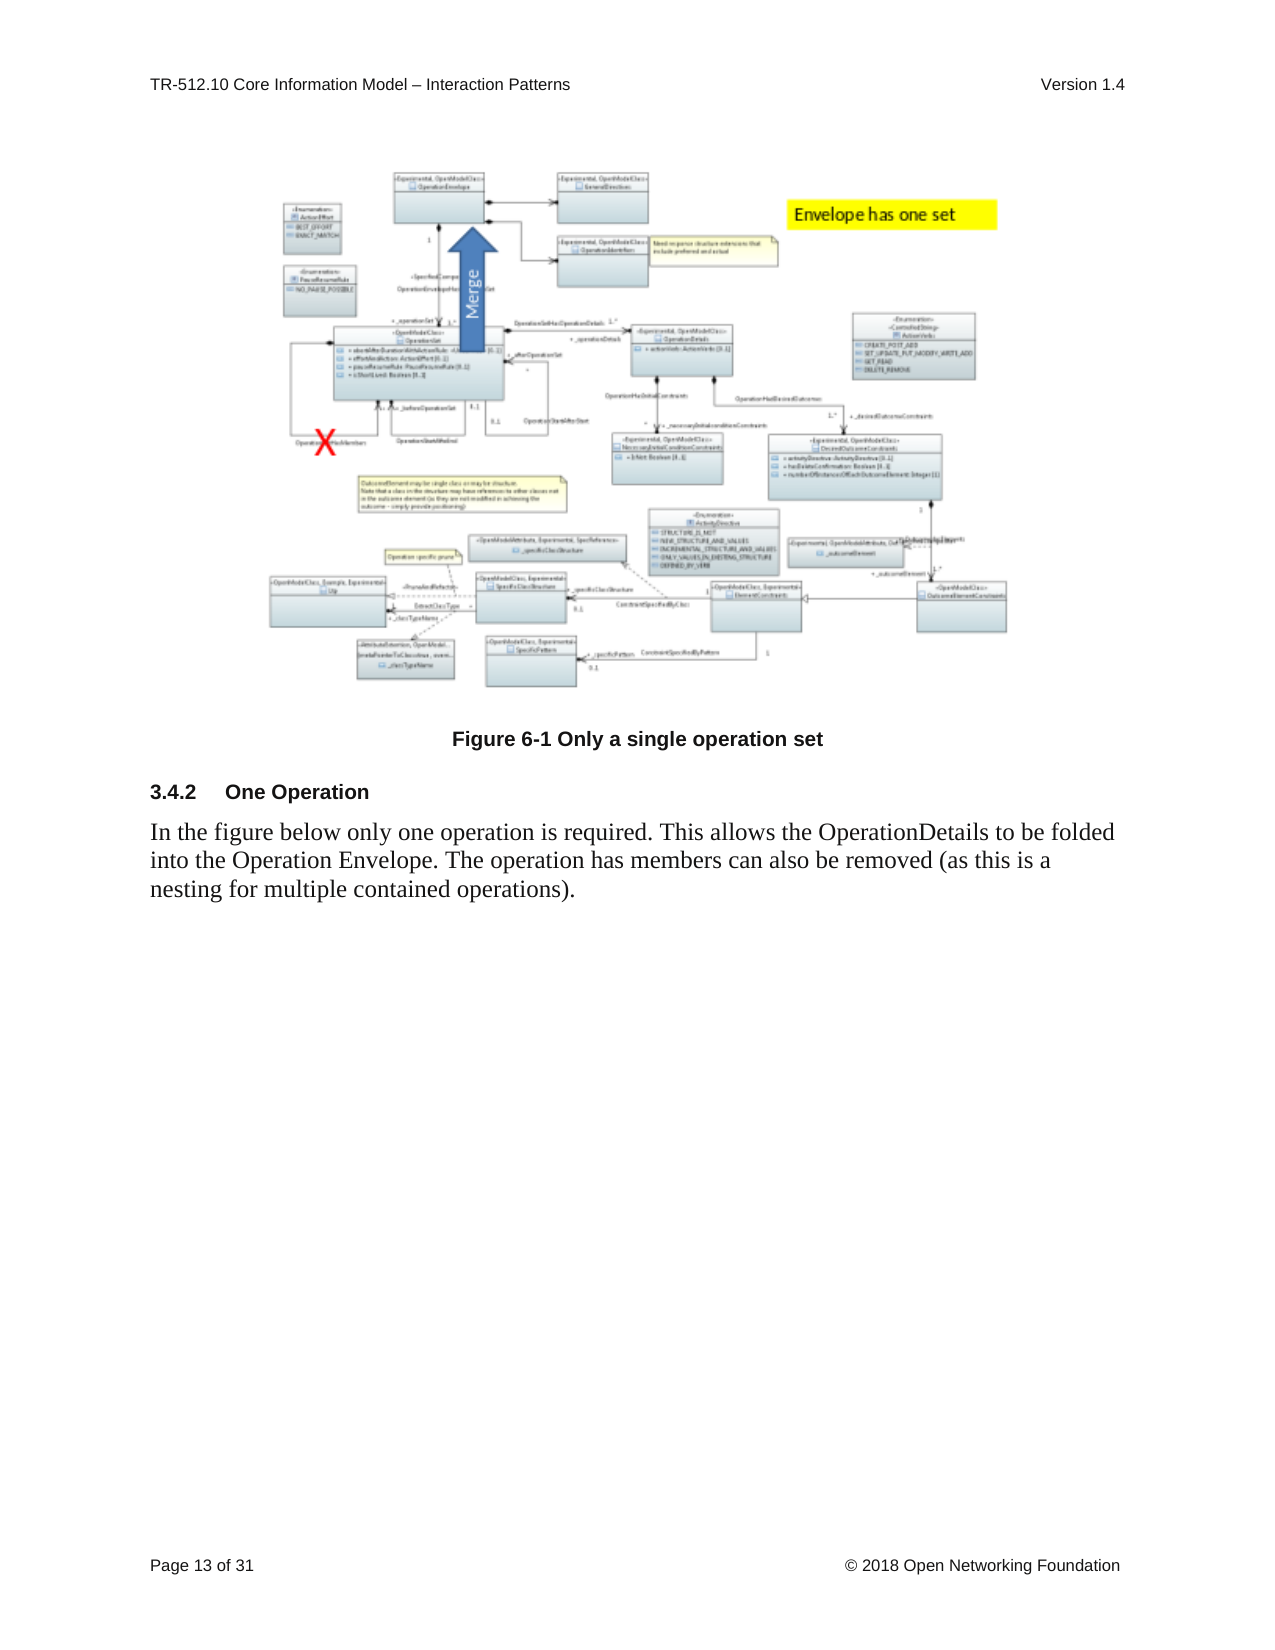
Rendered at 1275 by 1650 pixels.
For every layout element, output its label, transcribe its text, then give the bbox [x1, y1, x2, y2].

text In the figure below only one operation is required. This allows the OperationDetails to be folded into the Operation Envelope. The operation has members can also be removed (as this is a nesting for multiple contained operations). [150, 817, 1125, 903]
subtitle One Operation [150, 780, 1125, 804]
